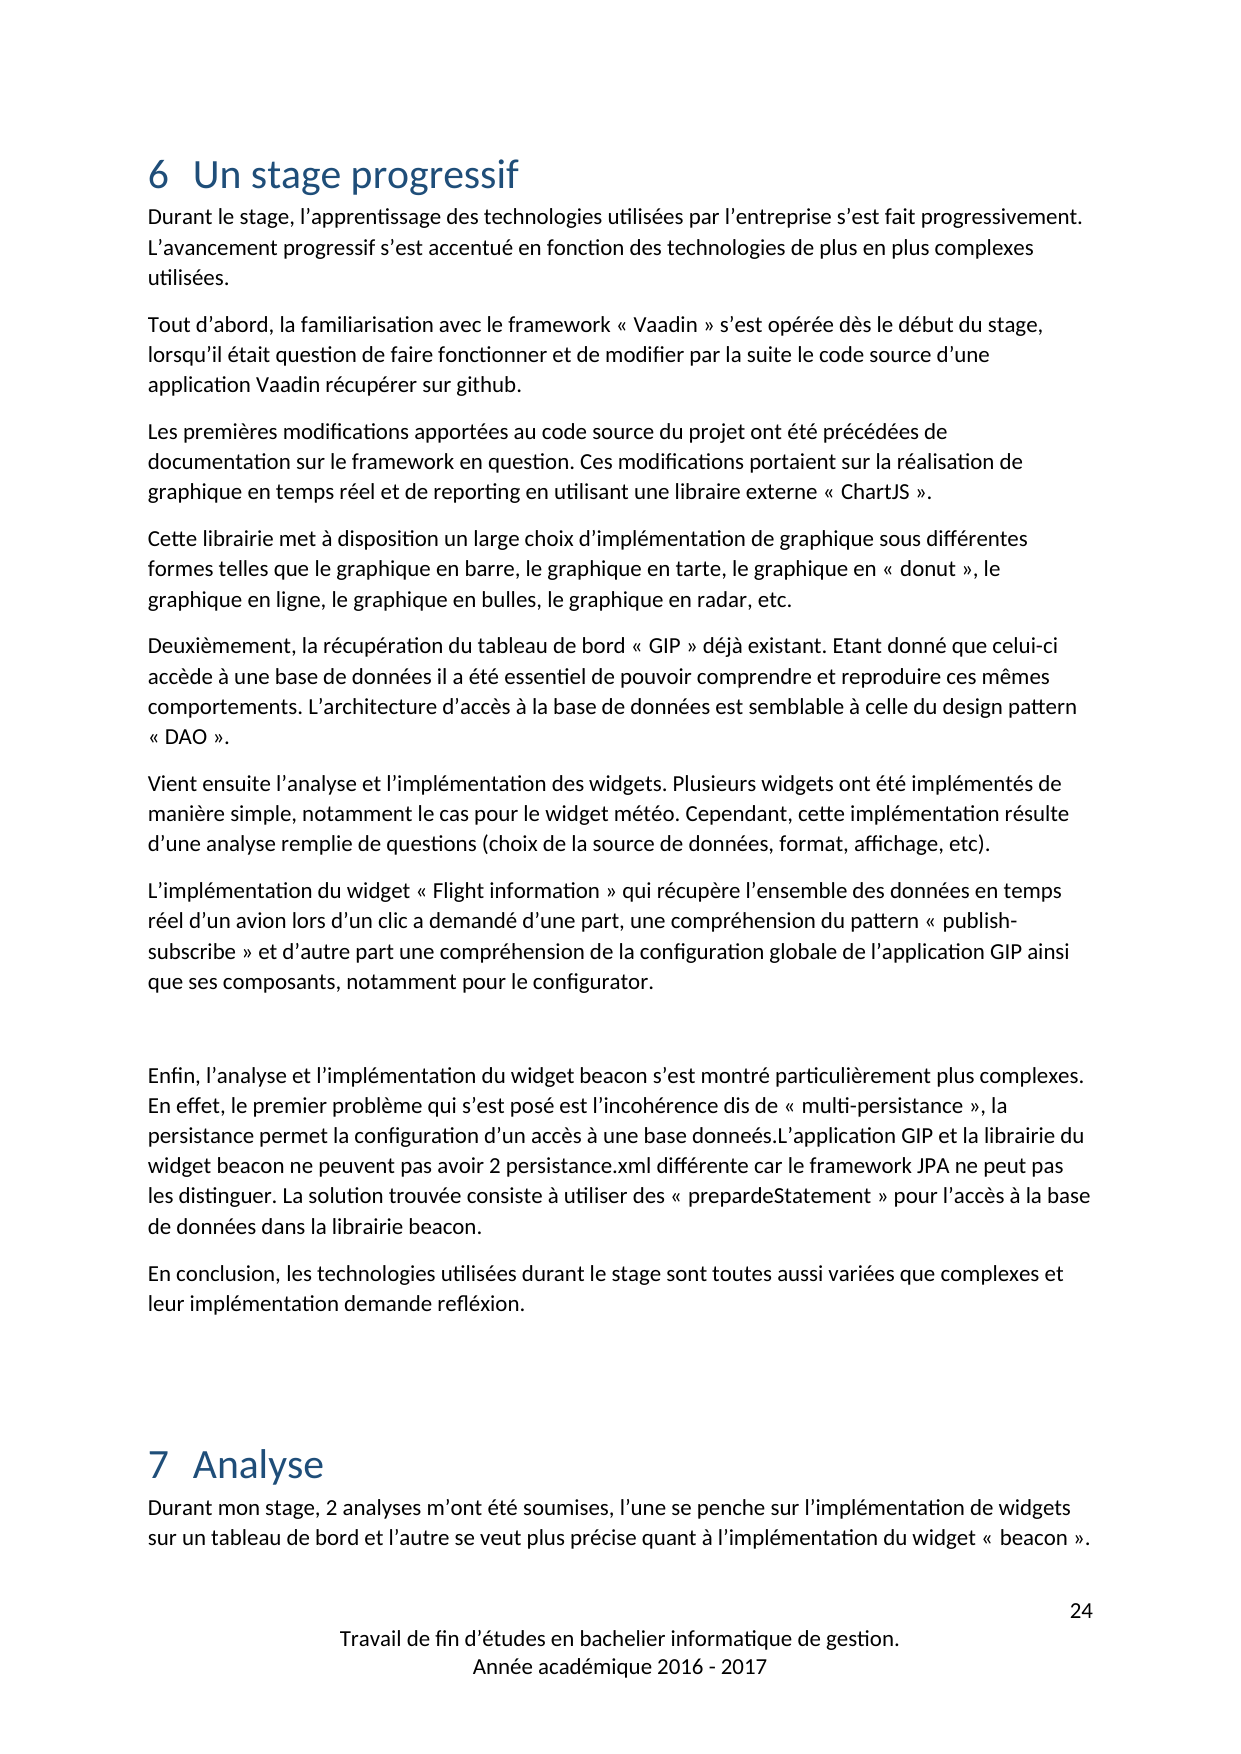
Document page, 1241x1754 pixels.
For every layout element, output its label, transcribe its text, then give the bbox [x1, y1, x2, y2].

text L’implémentation du widget « Flight information » qui récupère l’ensemble des données en temps réel d’un avion lors d’un clic a demandé d’une part, une compréhension du pattern « publish-subscribe » et d’autre part une compréhension de la configuration globale de l’application GIP ainsi que ses composants, notamment pour le configurator. [148, 876, 1093, 995]
text Analyse [148, 1438, 1093, 1489]
text En conclusion, les technologies utilisées durant le stage sont toutes aussi variées que complexes et leur implémentation demande refléxion. [148, 1259, 1093, 1317]
text Tout d’abord, la familiarisation avec le framework « Vaadin » s’est opérée dès le début du stage, lorsqu’il était question de faire fonctionner et de modifier par la suite le code source d’une application Vaadin récupérer sur github. [148, 310, 1093, 398]
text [148, 1493, 1093, 1551]
text Un stage progressif [148, 148, 1093, 198]
text Cette librairie met à disposition un large choix d’implémentation de graphique sous différentes formes telles que le graphique en barre, le graphique en tarte, le graphique en « donut », le graphique en ligne, le graphique en bulles, le graphique en radar, etc. [148, 524, 1093, 613]
text Durant le stage, l’apprentissage des technologies utilisées par l’entreprise s’est fait progressivement. L’avancement progressif s’est accentué en fonction des technologies de plus en plus complexes utilisées. [148, 202, 1093, 291]
text Les premières modifications apportées au code source du projet ont été précédées de documentation sur le framework en question. Ces modifications portaient sur la réalisation de graphique en temps réel et de reporting en utilisant une libraire externe « ChartJS ». [148, 417, 1093, 506]
text Enfin, l’analyse et l’implémentation du widget beacon s’est montré particulièrement plus complexes. En effet, le premier problème qui s’est posé est l’incohérence dis de « multi-persistance », la persistance permet la configuration d’un accès à une base donneés.L’application GIP et la librairie du widget beacon ne peuvent pas avoir 2 persistance.xml différente car le framework JPA ne peut pas les distinguer. La solution trouvée consiste à utiliser des « prepardeStatement » pour l’accès à la base de données dans la librairie beacon. [148, 1061, 1093, 1240]
text Deuxièmement, la récupération du tableau de bord « GIP » déjà existant. Etant donné que celui-ci accède à une base de données il a été essentiel de pouvoir comprendre et reproduire ces mêmes comportements. L’architecture d’accès à la base de données est semblable à celle du design pattern « DAO ». [148, 632, 1093, 750]
text Vient ensuite l’analyse et l’implémentation des widgets. Plusieurs widgets ont été implémentés de manière simple, notamment le cas pour le widget météo. Cependant, cette implémentation résulte d’une analyse remplie de questions (choix de la source de données, format, affichage, etc). [148, 769, 1093, 858]
